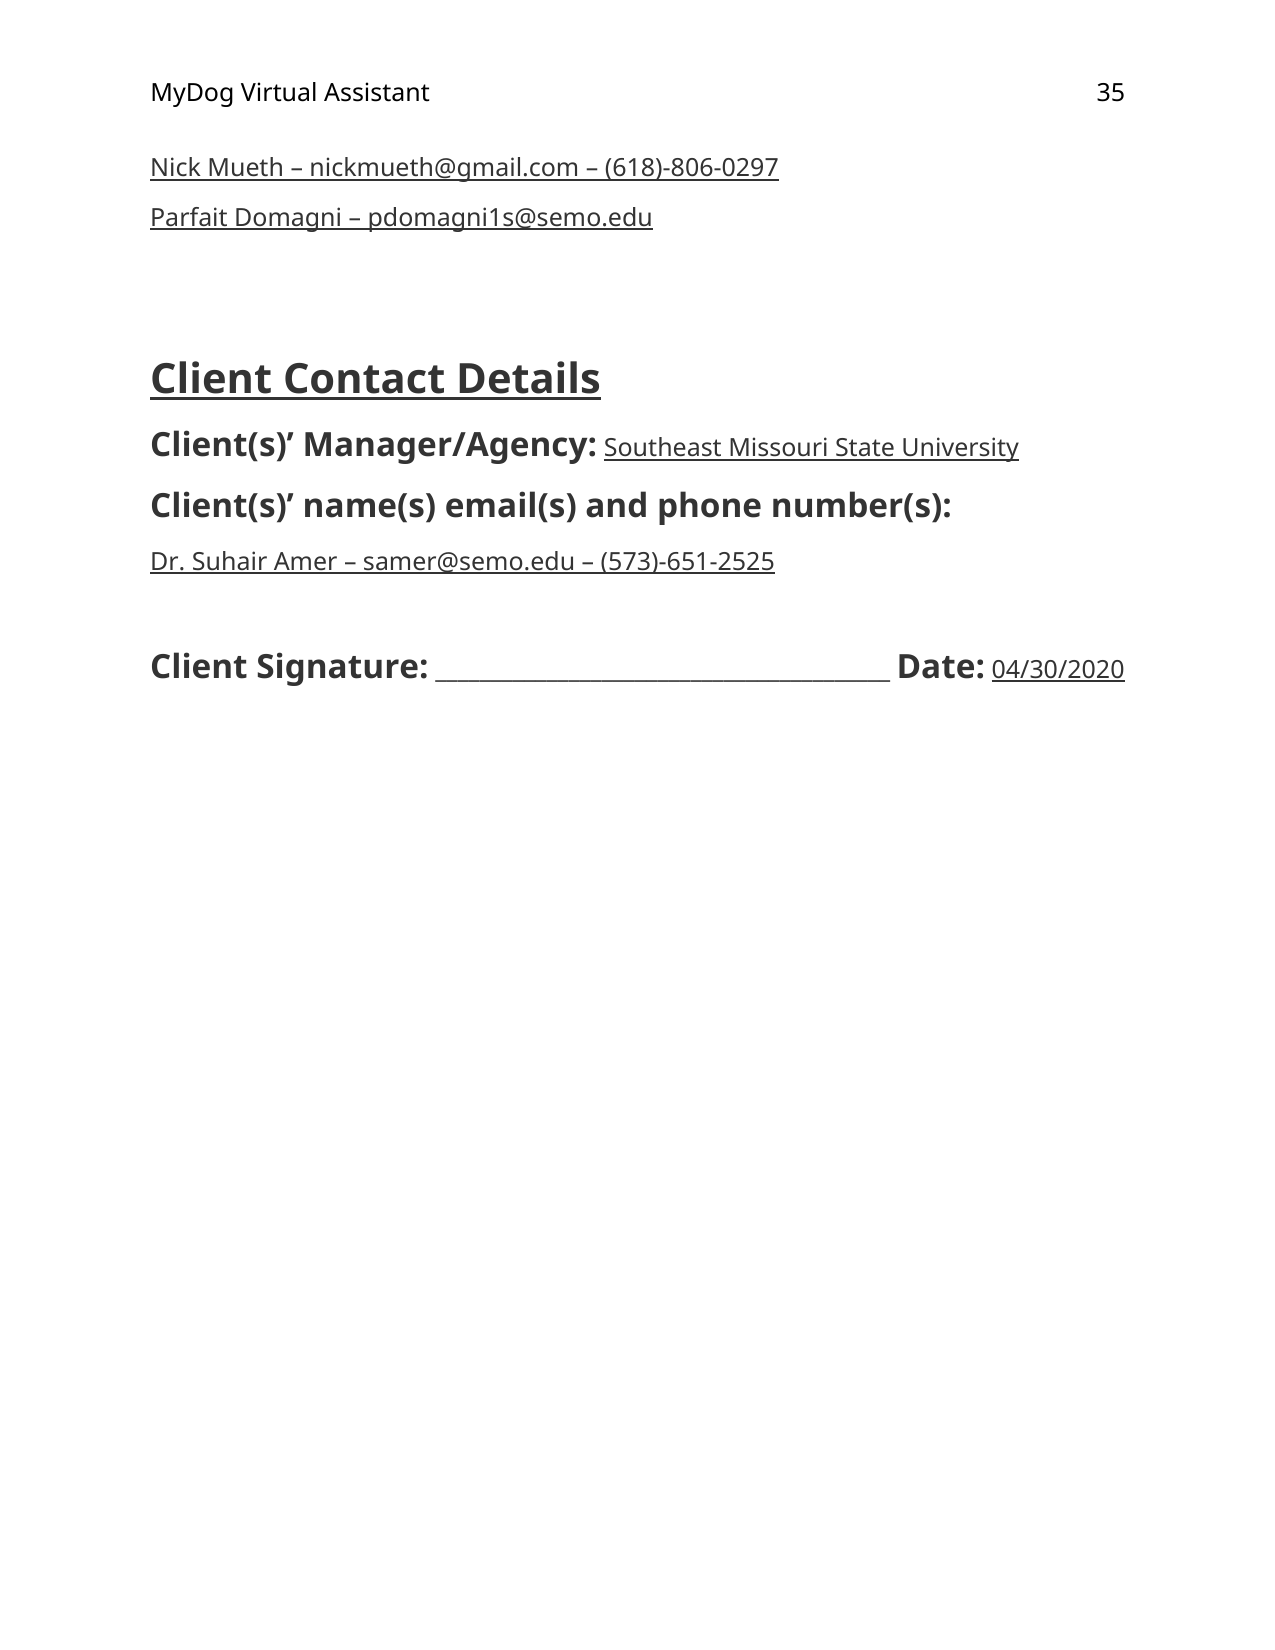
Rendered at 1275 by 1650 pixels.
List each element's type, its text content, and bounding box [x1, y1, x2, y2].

text Client(s)’ Manager/Agency: Southeast Missouri State University [150, 421, 1125, 467]
text Client Contact Details [150, 349, 1125, 406]
text Client(s)’ name(s) email(s) and phone number(s): [150, 482, 1125, 528]
text Client Signature: _________________________________________ Date: 04/30/2020 [150, 643, 1125, 688]
text Dr. Suhair Amer – samer@semo.edu – (573)-651-2525 [150, 543, 1125, 577]
text Nick Mueth – nickmueth@gmail.com – (618)-806-0297 [150, 150, 1125, 184]
text Parfait Domagni – pdomagni1s@semo.edu [150, 200, 1125, 234]
